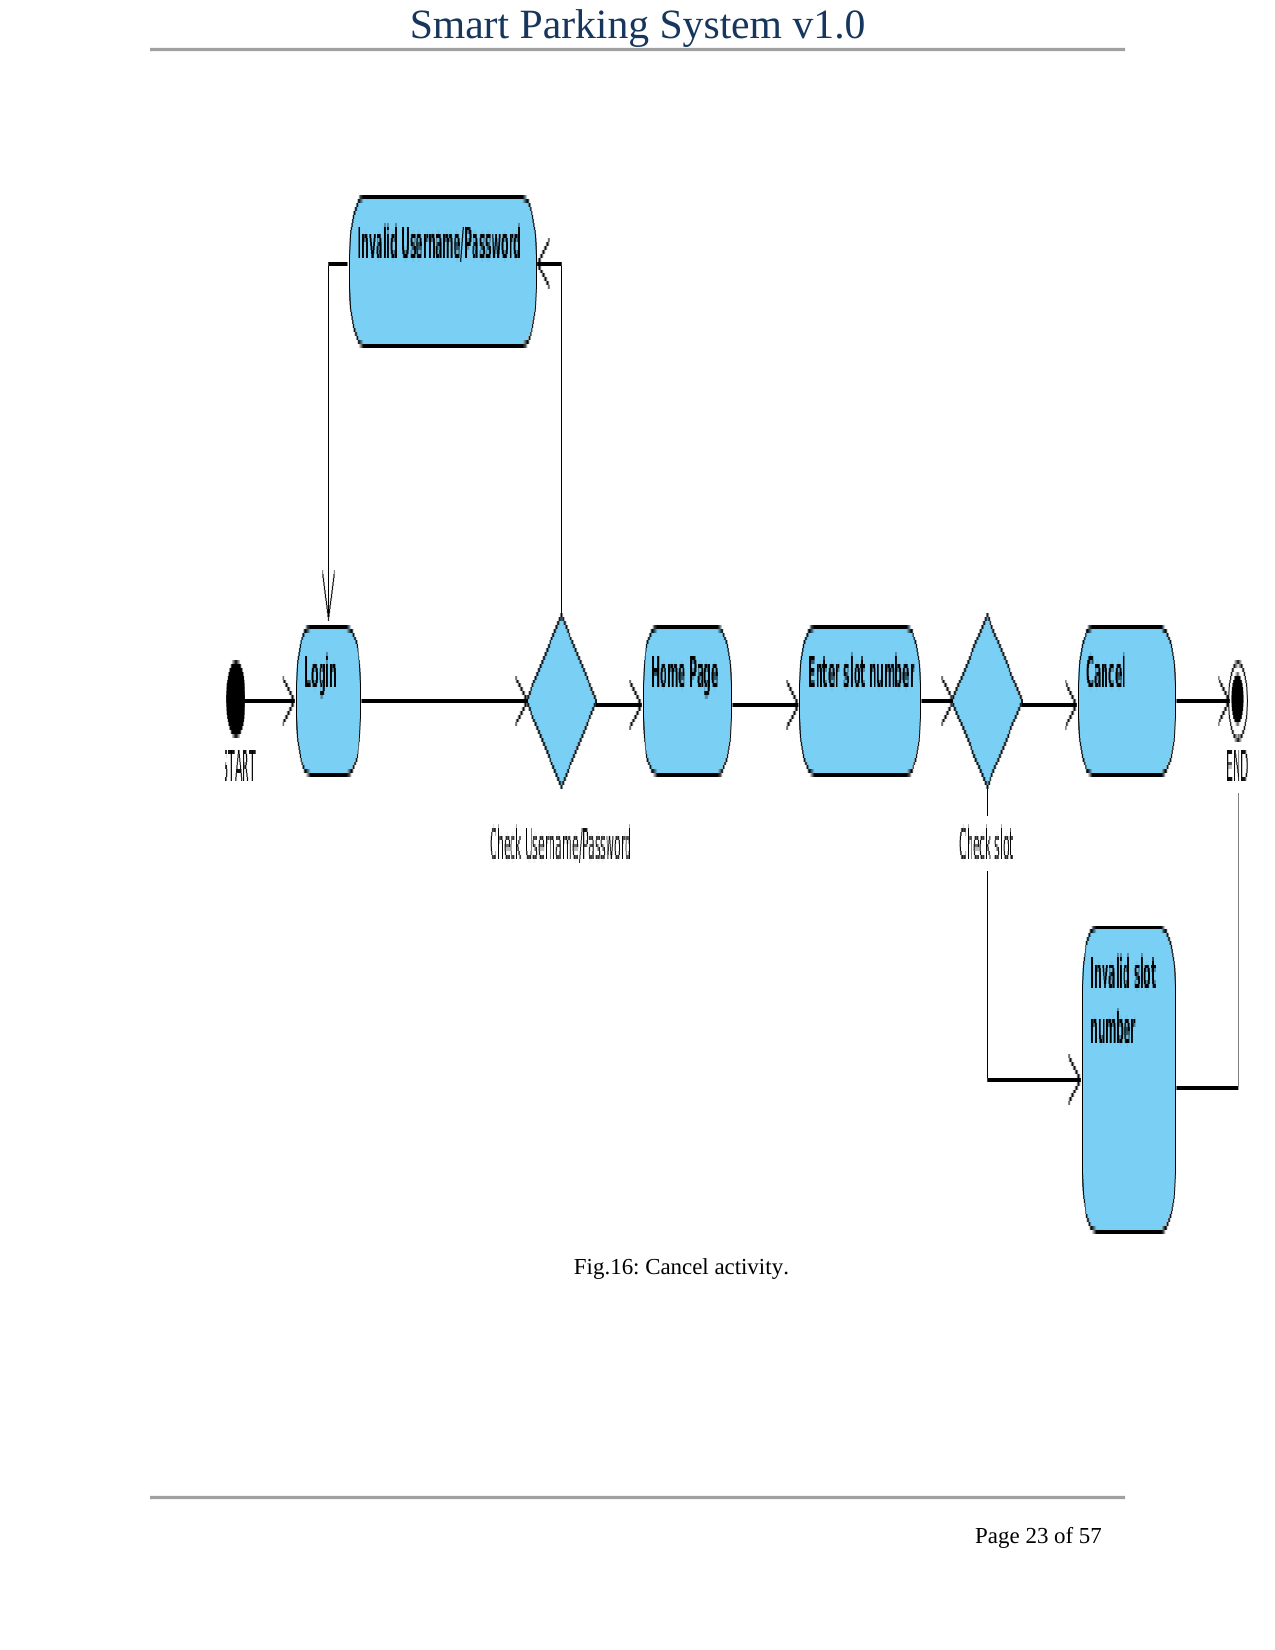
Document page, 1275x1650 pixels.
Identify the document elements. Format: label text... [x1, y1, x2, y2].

text Fig.16: Cancel activity. [225, 1254, 1125, 1279]
picture [225, 150, 1258, 1254]
